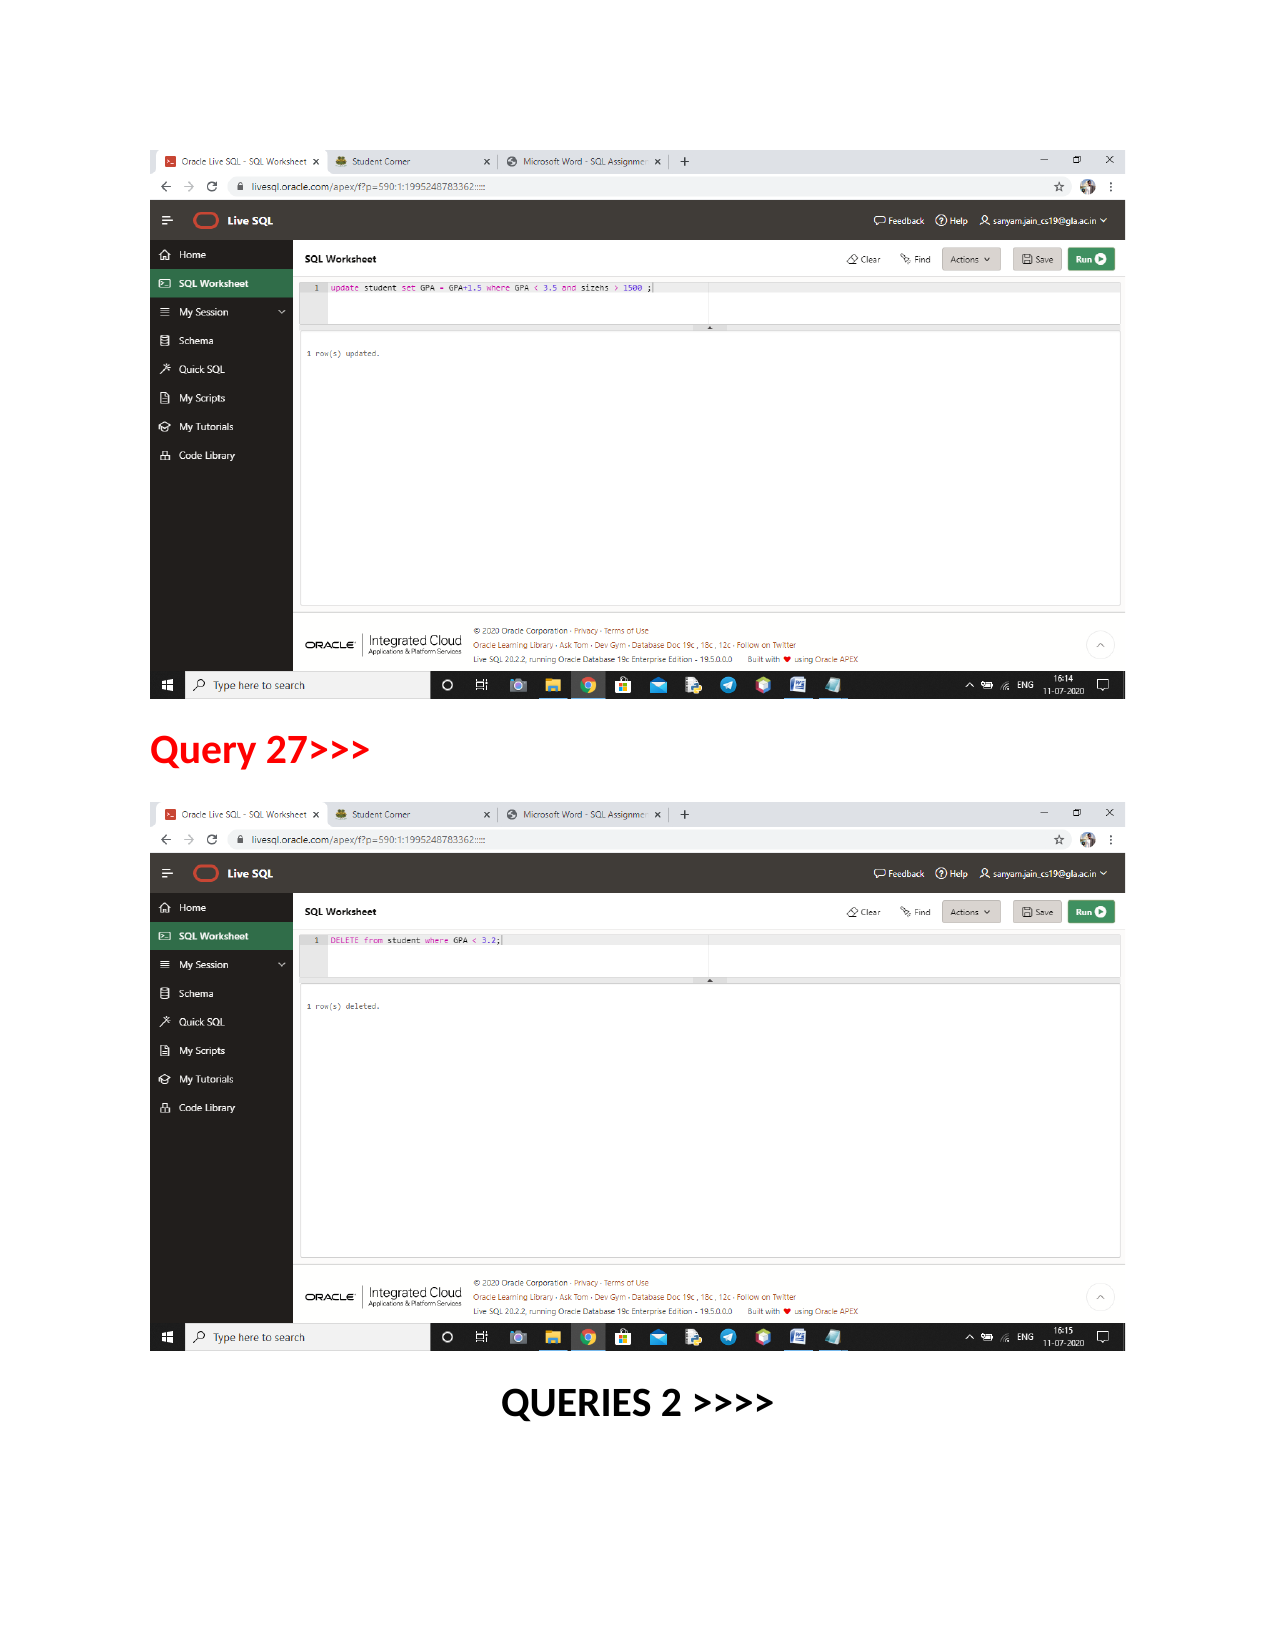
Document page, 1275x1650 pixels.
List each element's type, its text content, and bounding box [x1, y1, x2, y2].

text Query 27>>> [150, 723, 1125, 774]
text QUERIES 2 >>>> [150, 1376, 1125, 1426]
picture [150, 802, 1125, 1351]
picture [150, 150, 1125, 699]
